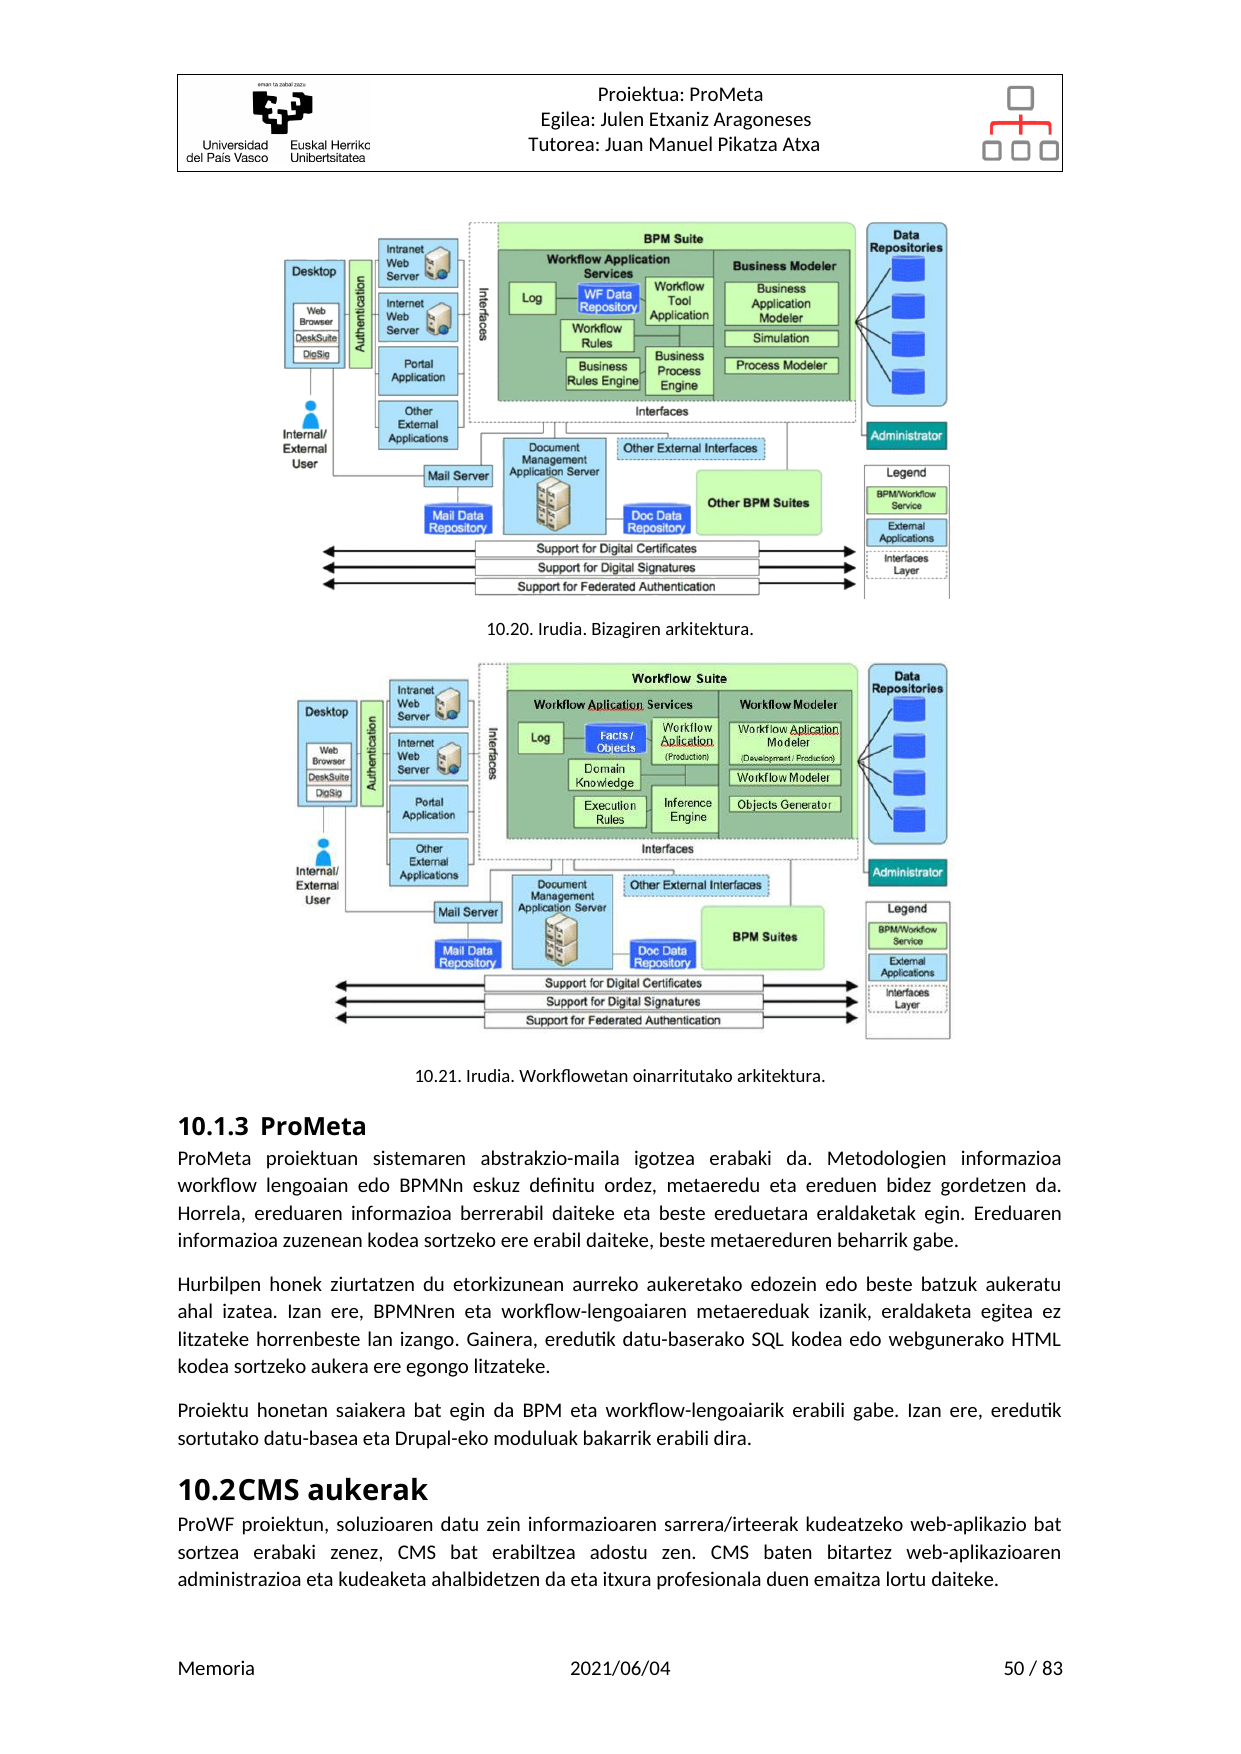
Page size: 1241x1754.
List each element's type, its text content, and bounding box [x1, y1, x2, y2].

text Hurbilpen honek ziurtatzen du etorkizunean aurreko aukeretako edozein edo beste batzuk aukeratu ahal izatea. Izan ere, BPMNren eta workflow-lengoaiaren metaereduak izanik, eraldaketa egitea ez litzateke horrenbeste lan izango. Gainera, eredutik datu-baserako SQL kodea edo webgunerako HTML kodea sortzeko aukera ere egongo litzateke. [177, 1271, 1063, 1379]
picture [978, 80, 1060, 162]
picture [182, 80, 370, 162]
picture [280, 216, 960, 599]
text Proiektu honetan saiakera bat egin da BPM eta workflow-lengoaiarik erabili gabe. Izan ere, eredutik sortutako datu-basea eta Drupal-eko moduluak bakarrik erabili dira. [177, 1397, 1063, 1450]
subtitle CMS aukerak [177, 1469, 1063, 1508]
subtitle ProMeta [177, 1108, 1063, 1142]
text ProMeta proiektuan sistemaren abstrakzio-maila igotzea erabaki da. Metodologien informazioa workflow lengoaian edo BPMNn eskuz definitu ordez, metaeredu eta ereduen bidez gordetzen da. Horrela, ereduaren informazioa berrerabil daiteke eta beste ereduetara eraldaketak egin. Ereduaren informazioa zuzenean kodea sortzeko ere erabil daiteke, beste metaereduren beharrik gabe. [177, 1145, 1063, 1252]
text ProWF proiektun, soluzioaren datu zein informazioaren sarrera/irteerak kudeatzeko web-aplikazio bat sortzea erabaki zenez, CMS bat erabiltzea adostu zen. CMS baten bitartez web-aplikazioaren administrazioa eta kudeaketa ahalbidetzen da eta itxura profesionala duen emaitza lortu daiteke. [177, 1512, 1063, 1592]
picture [280, 661, 960, 1046]
